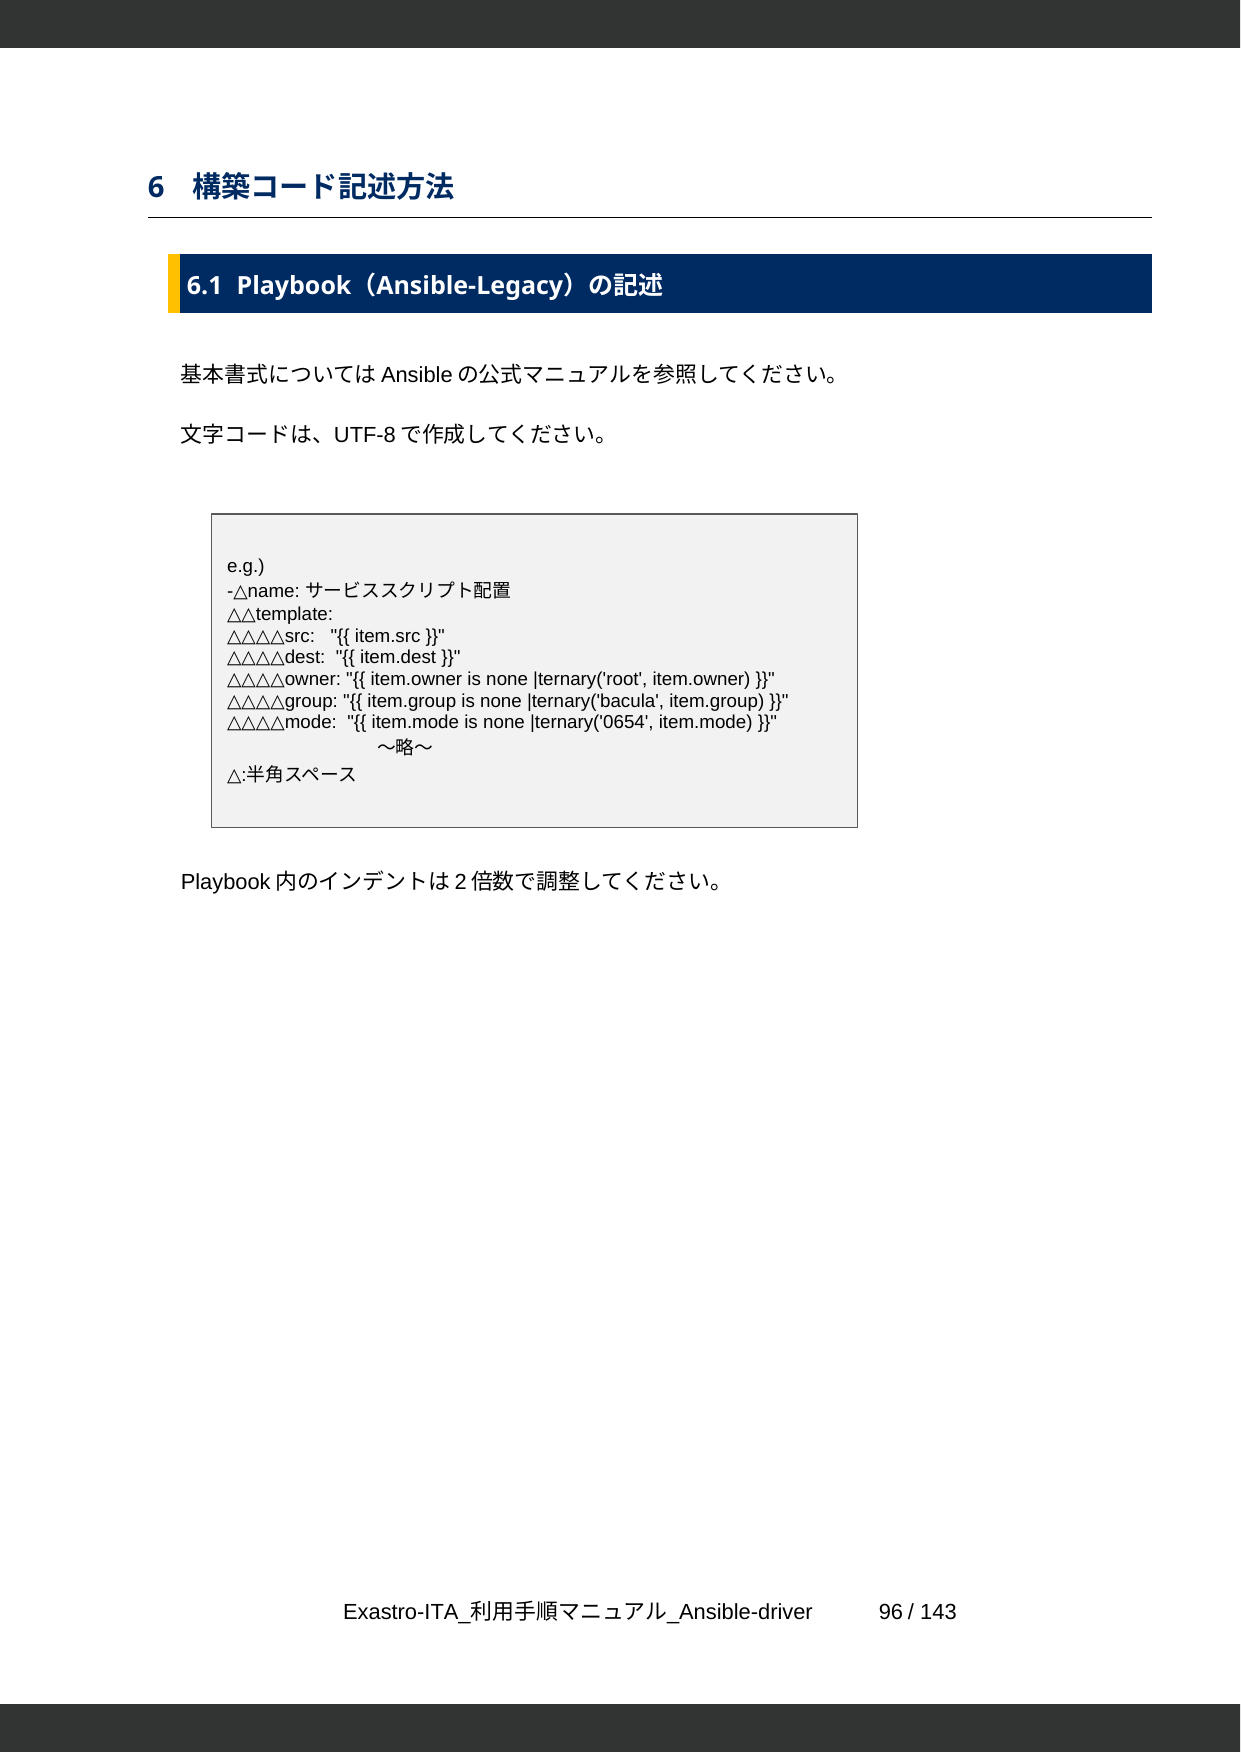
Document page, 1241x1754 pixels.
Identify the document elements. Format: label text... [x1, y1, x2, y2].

subtitle 構築コード記述方法 [148, 155, 1152, 217]
text Playbook内のインデントは2倍数で調整してください。 [148, 462, 1152, 909]
text 基本書式についてはAnsibleの公式マニュアルを参照してください。 [148, 343, 1152, 403]
picture [0, 0, 1241, 48]
picture [0, 1704, 1241, 1752]
subtitle Playbook（Ansible-Legacy）の記述 [180, 254, 1152, 313]
text 文字コードは、UTF-8で作成してください。 [148, 403, 1152, 462]
